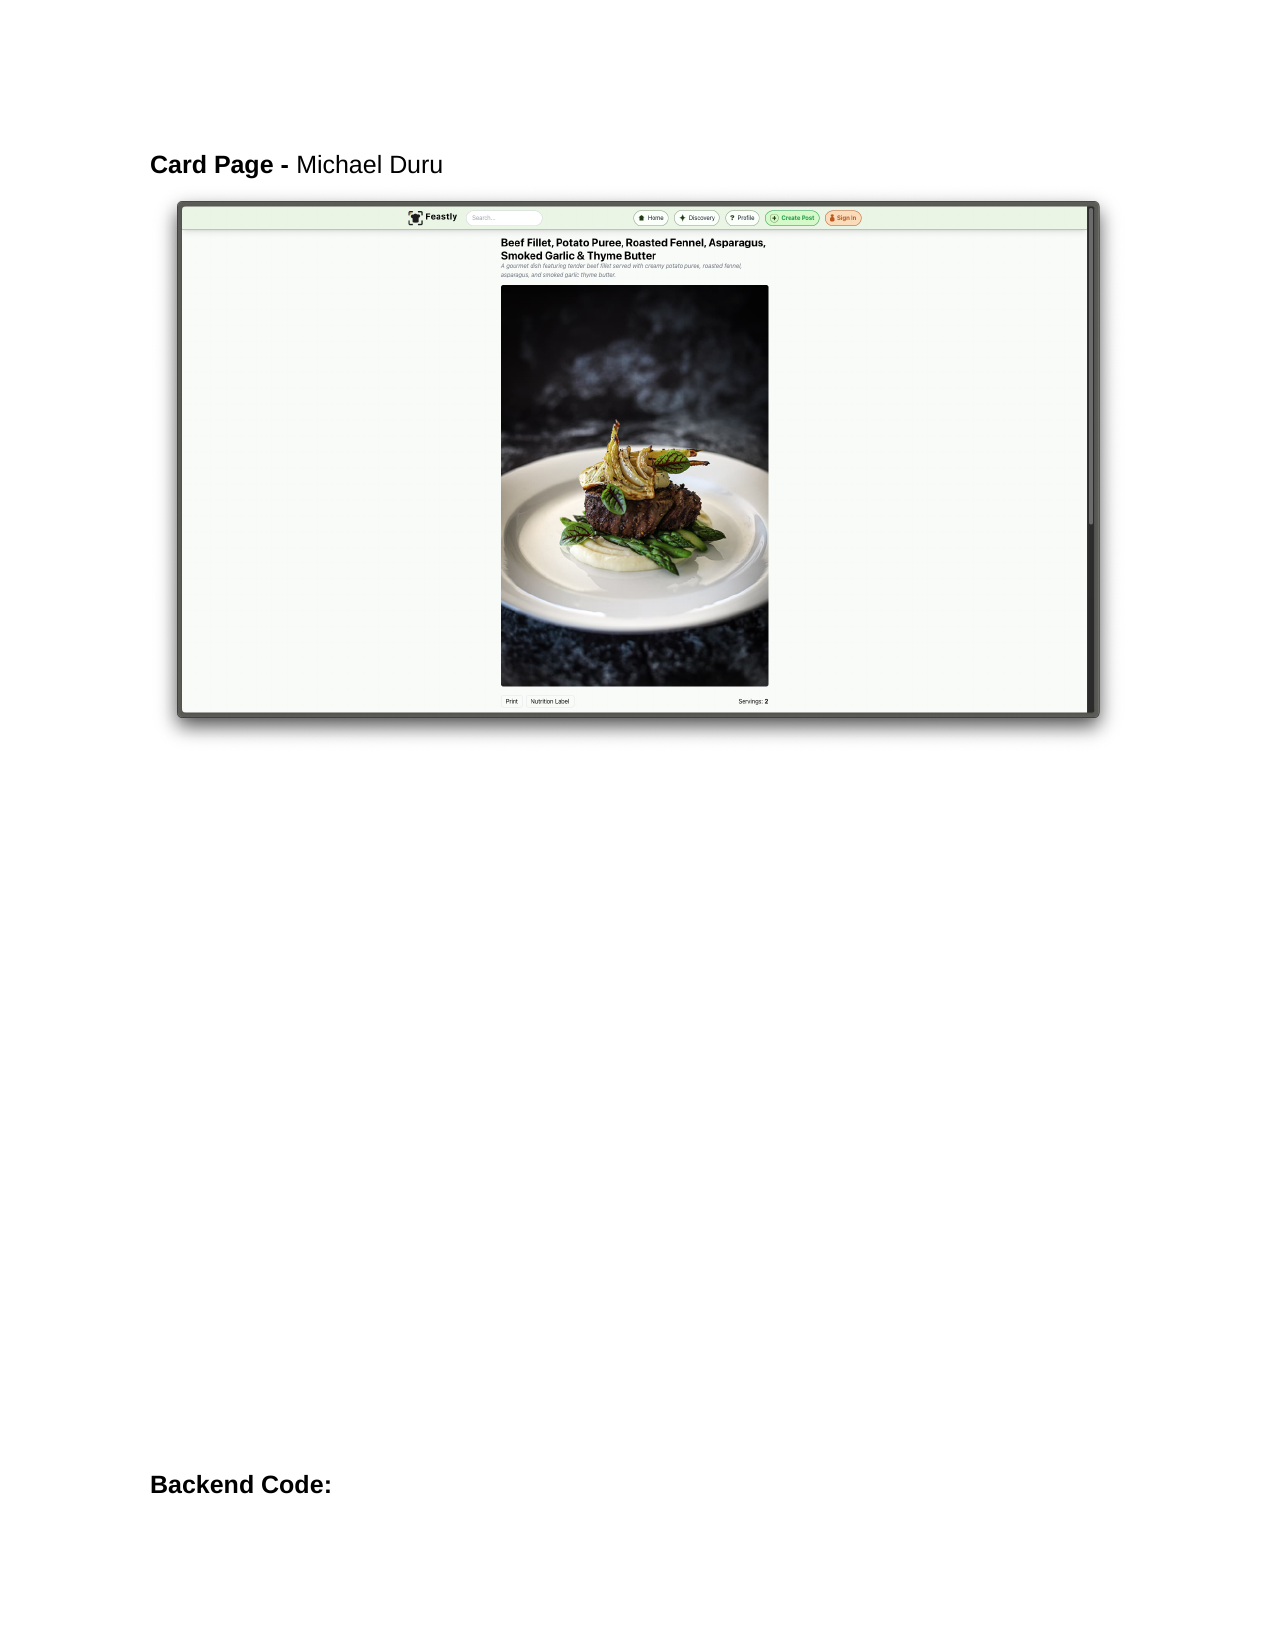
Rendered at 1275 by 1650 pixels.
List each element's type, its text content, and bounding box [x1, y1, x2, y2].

text Backend Code: [150, 1470, 1125, 1499]
picture [150, 183, 1125, 753]
text Card Page - Michael Duru [150, 150, 1125, 183]
